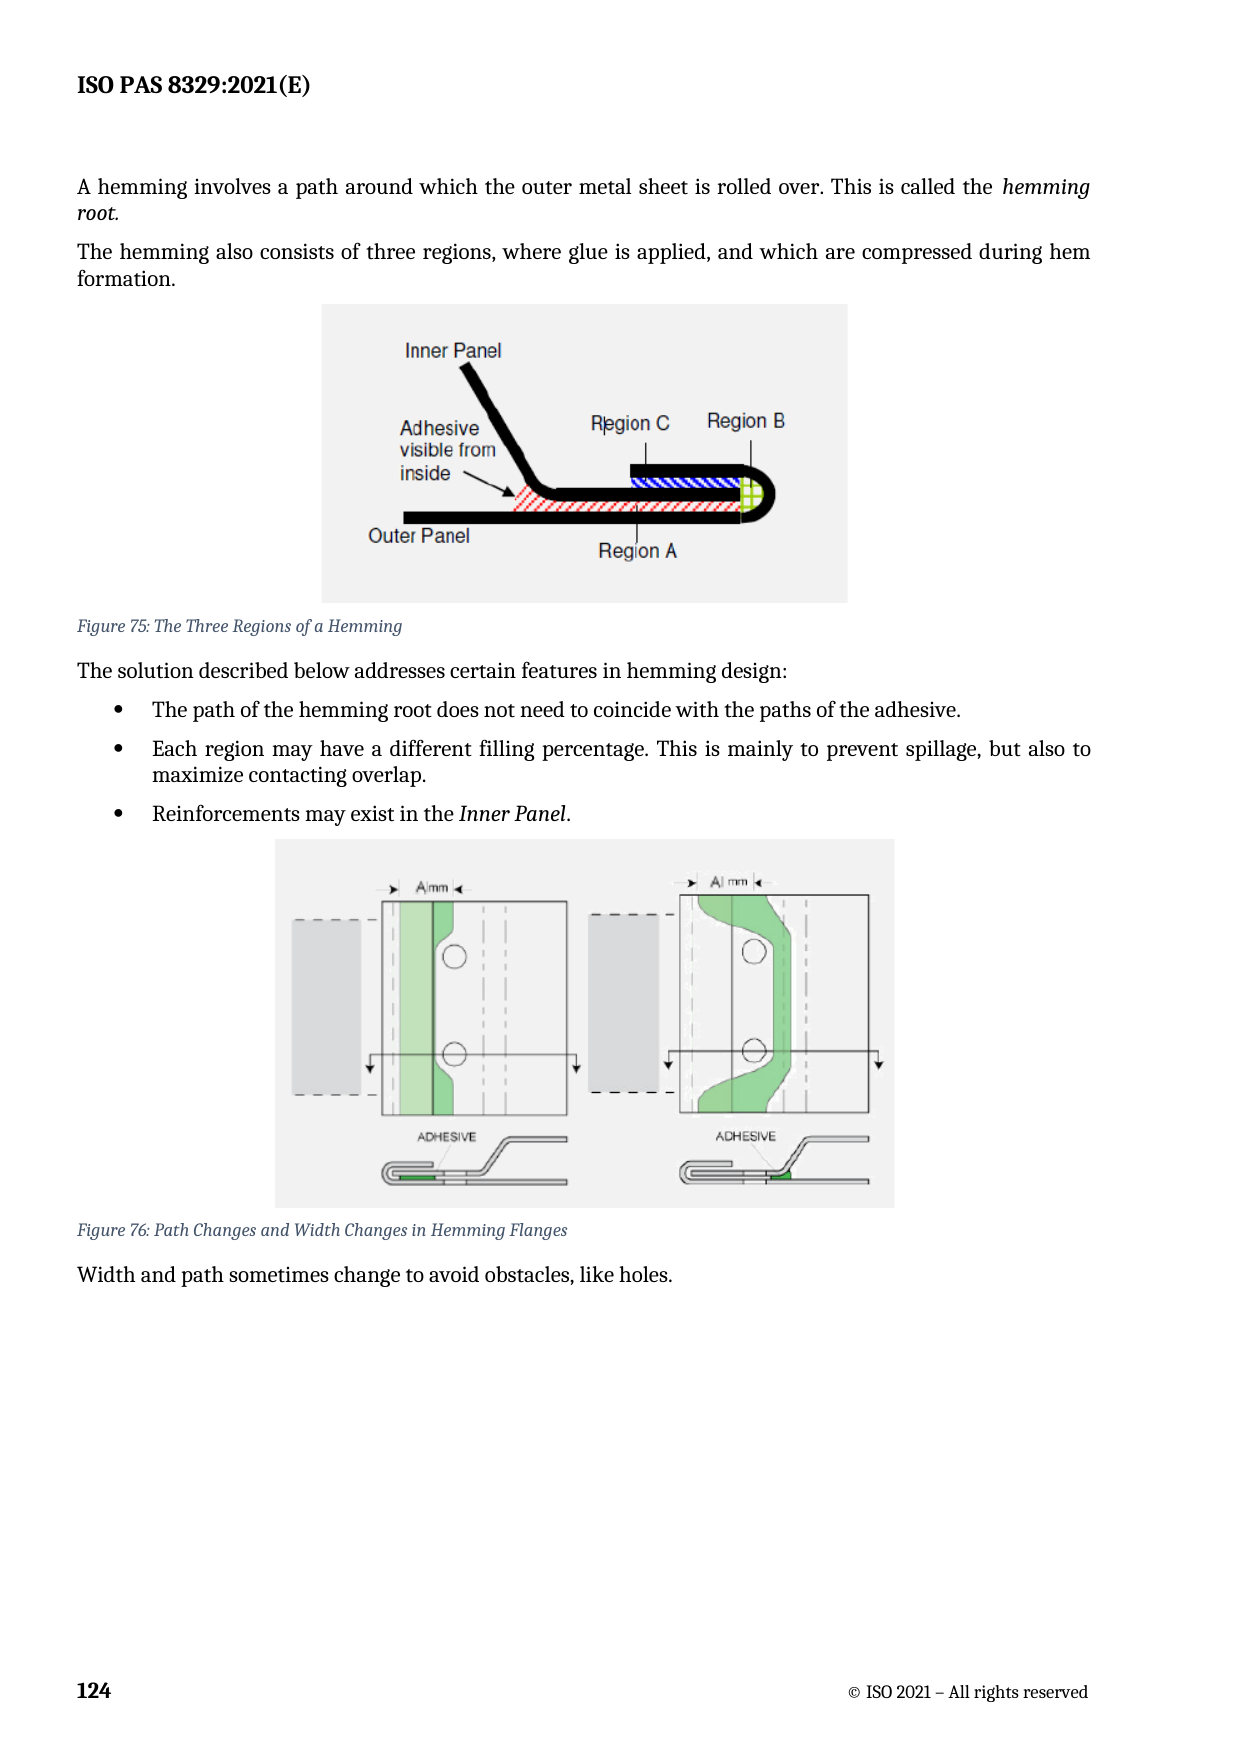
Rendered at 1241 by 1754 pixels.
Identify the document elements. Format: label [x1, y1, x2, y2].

picture [321, 304, 848, 603]
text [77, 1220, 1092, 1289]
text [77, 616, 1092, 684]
picture [274, 839, 895, 1208]
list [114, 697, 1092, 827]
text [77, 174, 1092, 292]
